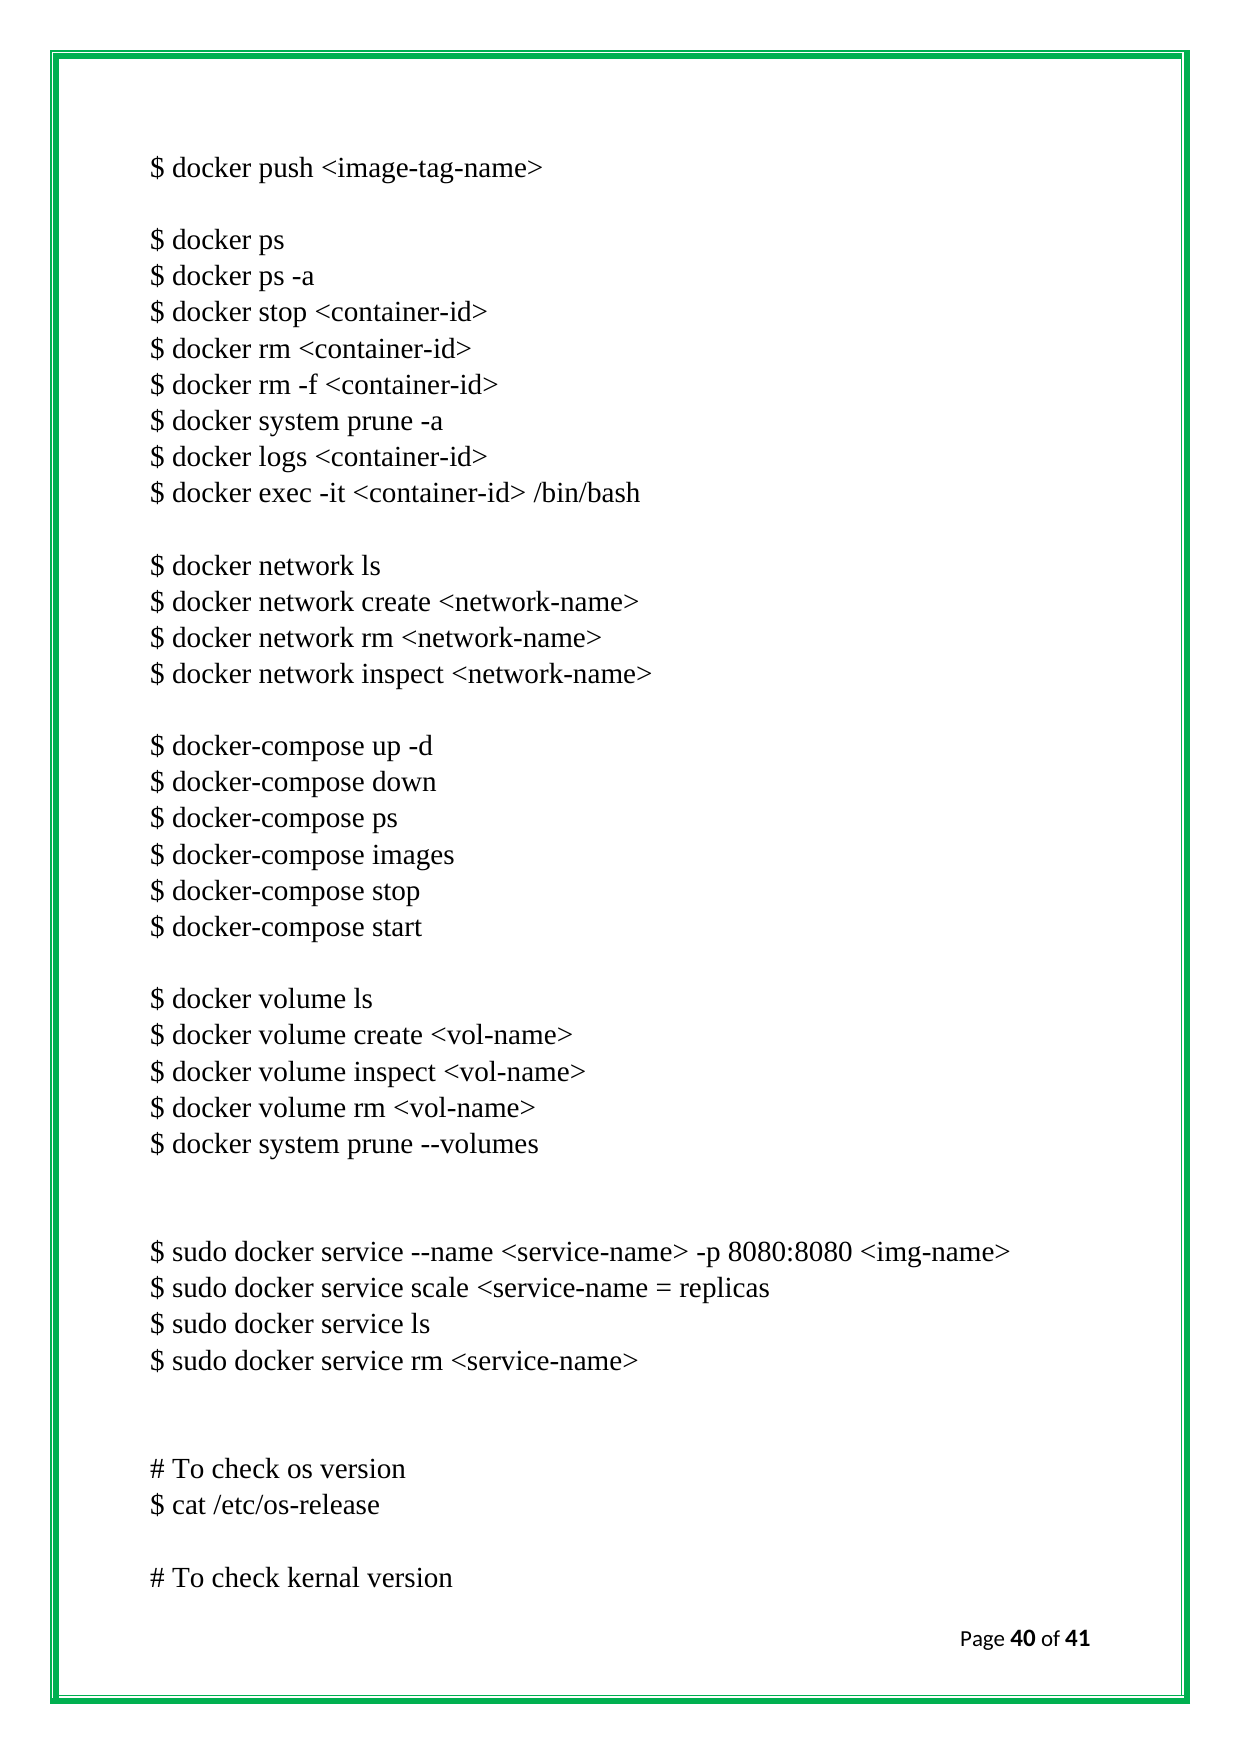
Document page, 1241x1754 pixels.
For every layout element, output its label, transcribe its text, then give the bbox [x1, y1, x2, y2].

text $ sudo docker service --name <service-name> -p 8080:8080 <img-name> [150, 1234, 1090, 1268]
text # To check kernal version [150, 1560, 1090, 1593]
text $ docker network ls [150, 548, 1090, 581]
text $ docker exec -it <container-id> /bin/bash [150, 475, 1090, 509]
text $ docker network rm <network-name> [150, 620, 1090, 653]
text $ sudo docker service scale <service-name = replicas [150, 1271, 1090, 1304]
text $ sudo docker service rm <service-name> [150, 1343, 1090, 1376]
text $ sudo docker service ls [150, 1307, 1090, 1340]
text $ docker volume ls [150, 981, 1090, 1015]
text $ docker rm <container-id> [150, 331, 1090, 364]
text $ docker rm -f <container-id> [150, 367, 1090, 400]
text $ docker logs <container-id> [150, 439, 1090, 473]
text $ docker volume create <vol-name> [150, 1017, 1090, 1051]
text $ docker-compose up -d [150, 728, 1090, 762]
text # To check os version [150, 1451, 1090, 1485]
text $ docker-compose images [150, 837, 1090, 870]
text $ docker stop <container-id> [150, 294, 1090, 328]
text $ docker ps -a [150, 258, 1090, 292]
text $ cat /etc/os-release [150, 1487, 1090, 1521]
text $ docker-compose ps [150, 801, 1090, 834]
text $ docker system prune --volumes [150, 1126, 1090, 1159]
text $ docker network create <network-name> [150, 584, 1090, 617]
text $ docker-compose down [150, 764, 1090, 798]
text $ docker ps [150, 222, 1090, 256]
text $ docker-compose start [150, 909, 1090, 943]
text $ docker-compose stop [150, 873, 1090, 906]
text $ docker push <image-tag-name> [150, 150, 1090, 183]
text $ docker system prune -a [150, 403, 1090, 437]
text $ docker network inspect <network-name> [150, 656, 1090, 689]
text $ docker volume rm <vol-name> [150, 1090, 1090, 1123]
text $ docker volume inspect <vol-name> [150, 1054, 1090, 1087]
